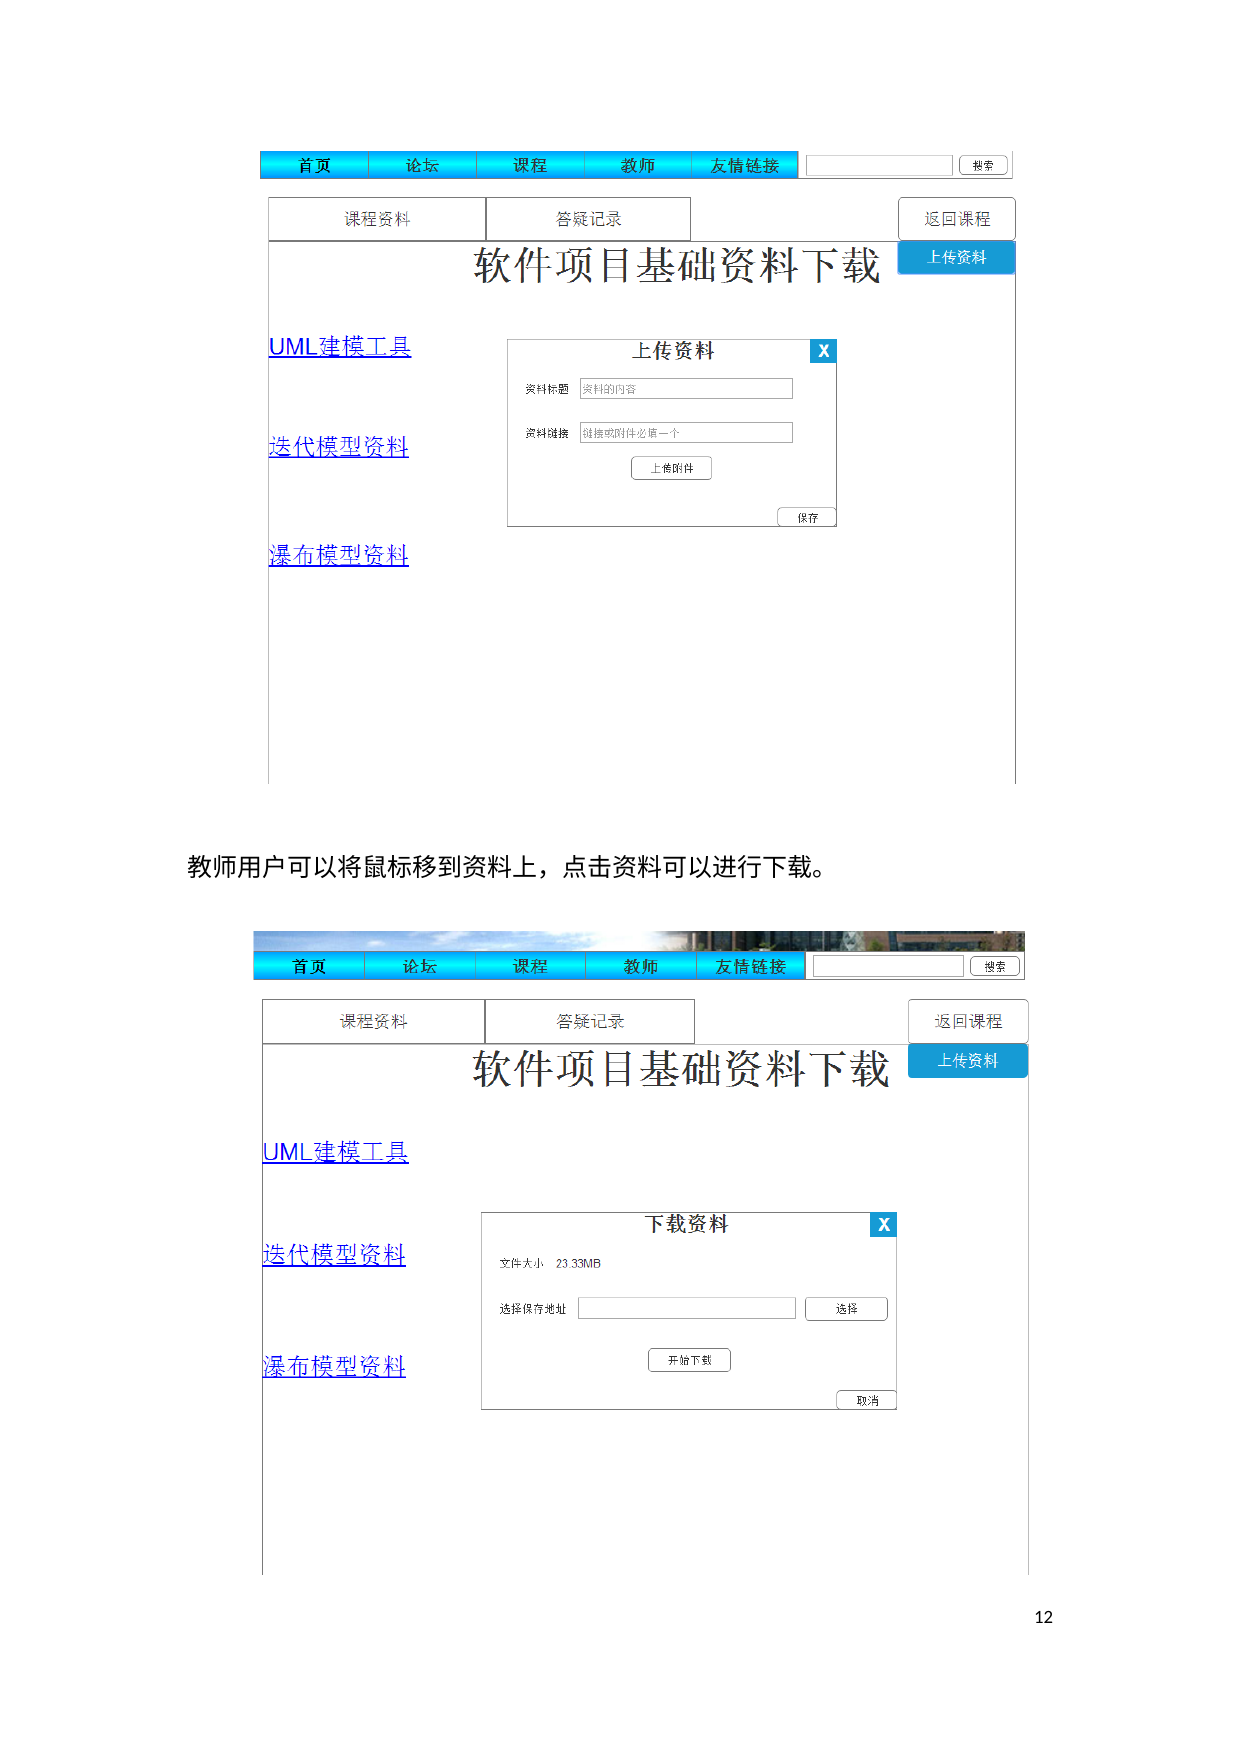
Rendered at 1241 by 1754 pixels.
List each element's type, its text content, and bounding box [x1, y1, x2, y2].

text 教师用户可以将鼠标移到资料上，点击资料可以进行下载。 [187, 833, 1053, 898]
picture [187, 931, 1053, 1575]
picture [187, 151, 1053, 784]
